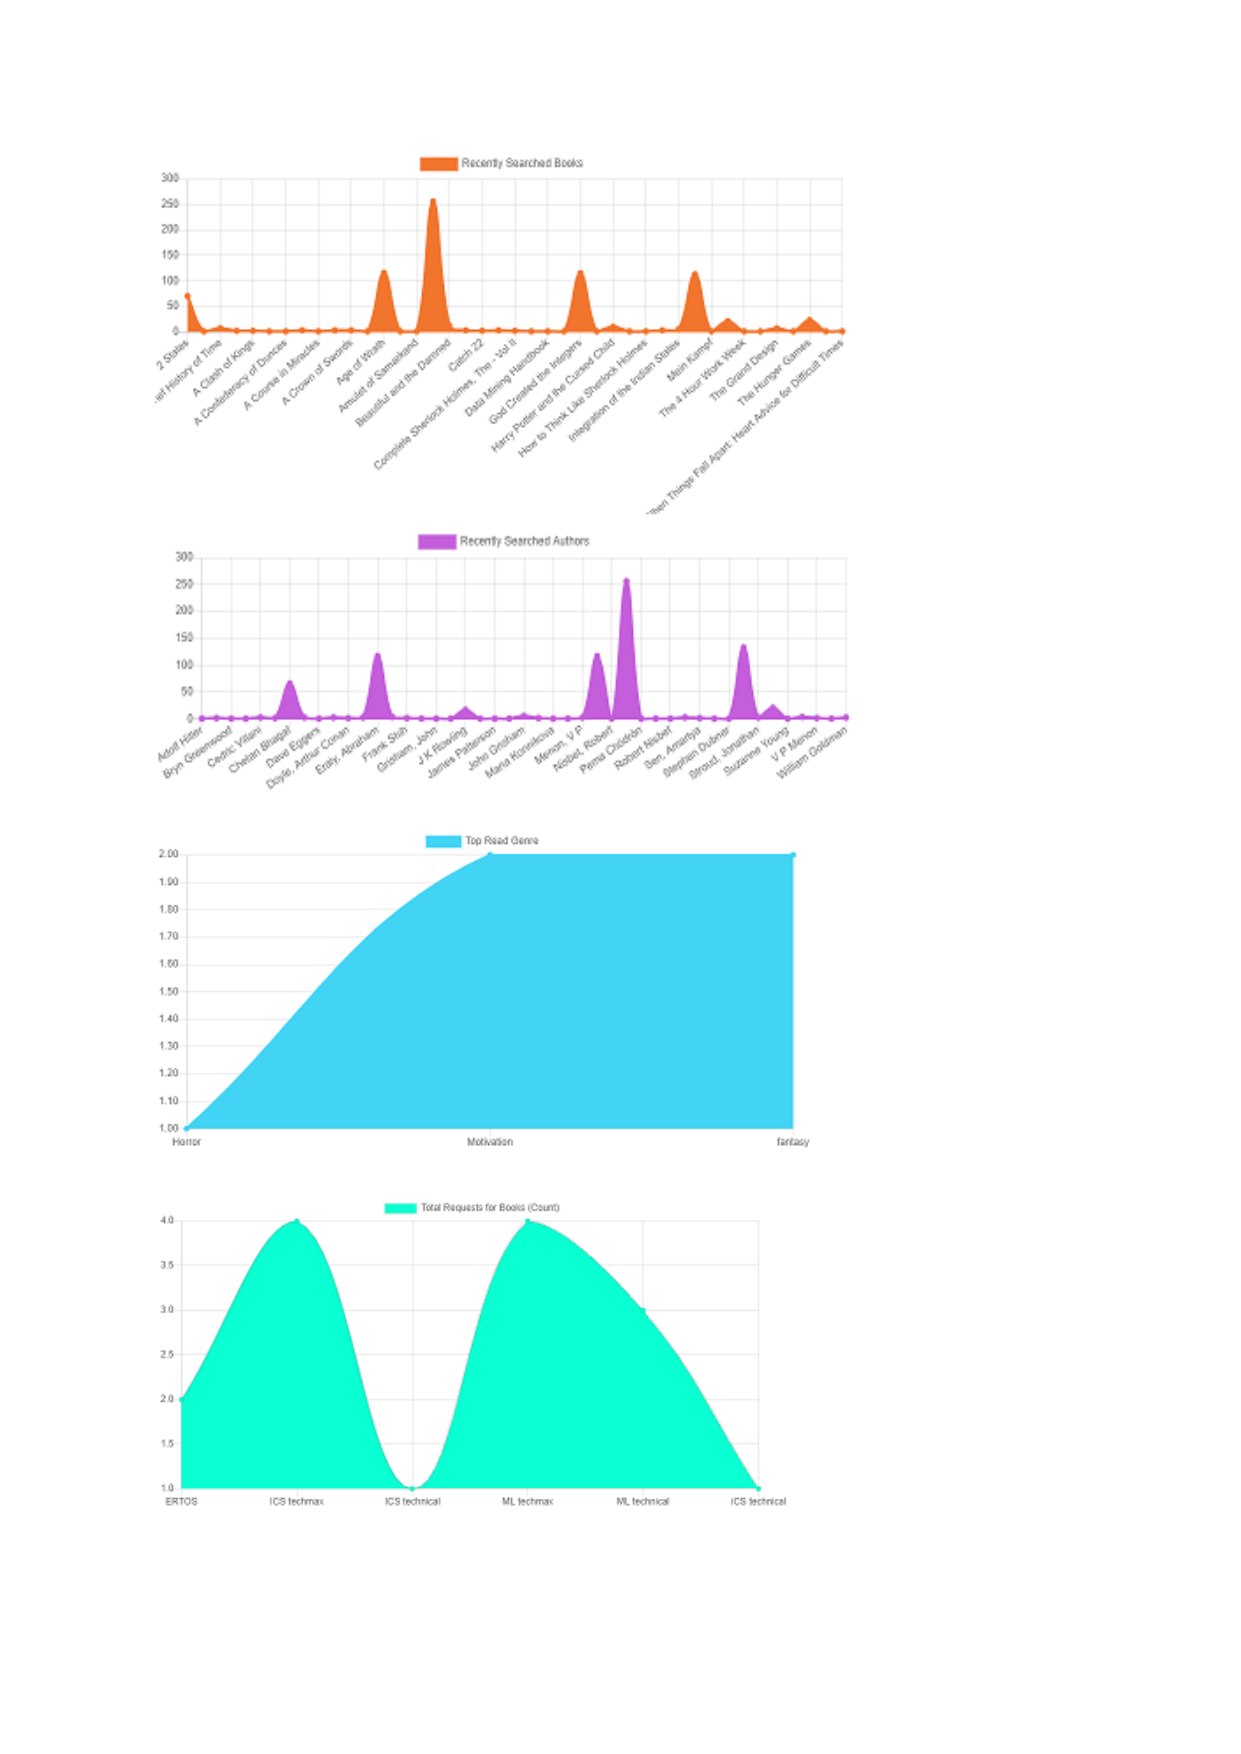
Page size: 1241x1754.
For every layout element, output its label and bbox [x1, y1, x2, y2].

picture [150, 150, 859, 522]
picture [150, 805, 818, 1182]
picture [150, 1184, 794, 1523]
picture [150, 523, 858, 804]
